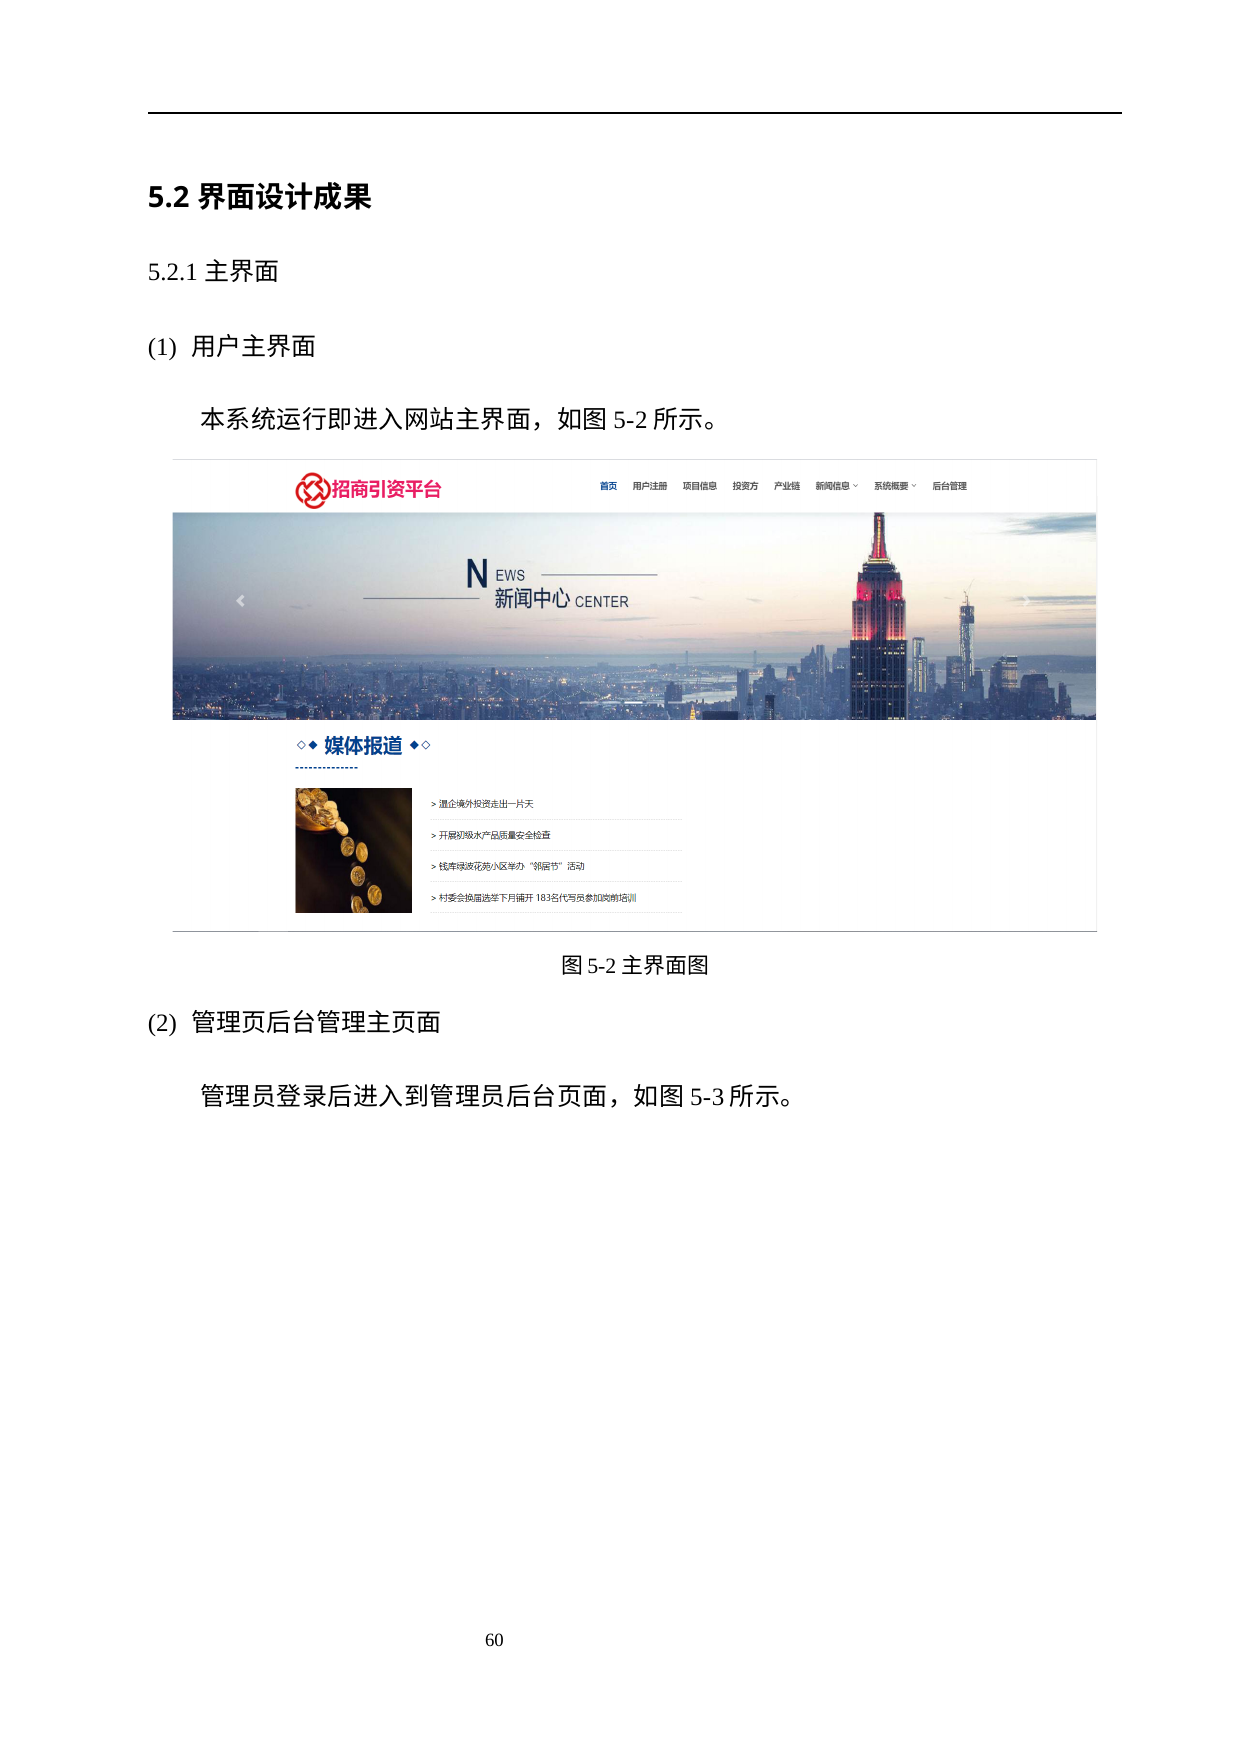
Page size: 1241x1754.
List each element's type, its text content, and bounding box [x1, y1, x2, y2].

list 用户主界面 [148, 312, 1122, 377]
picture [172, 459, 1098, 932]
text 管理员登录后进入到管理员后台页面，如图5-3所示。 [148, 1062, 1122, 1127]
list 管理页后台管理主页面 [148, 988, 1122, 1053]
text 图5-2 主界面图 [148, 947, 1122, 980]
text 本系统运行即进入网站主界面，如图5-2所示。 [148, 386, 1122, 451]
